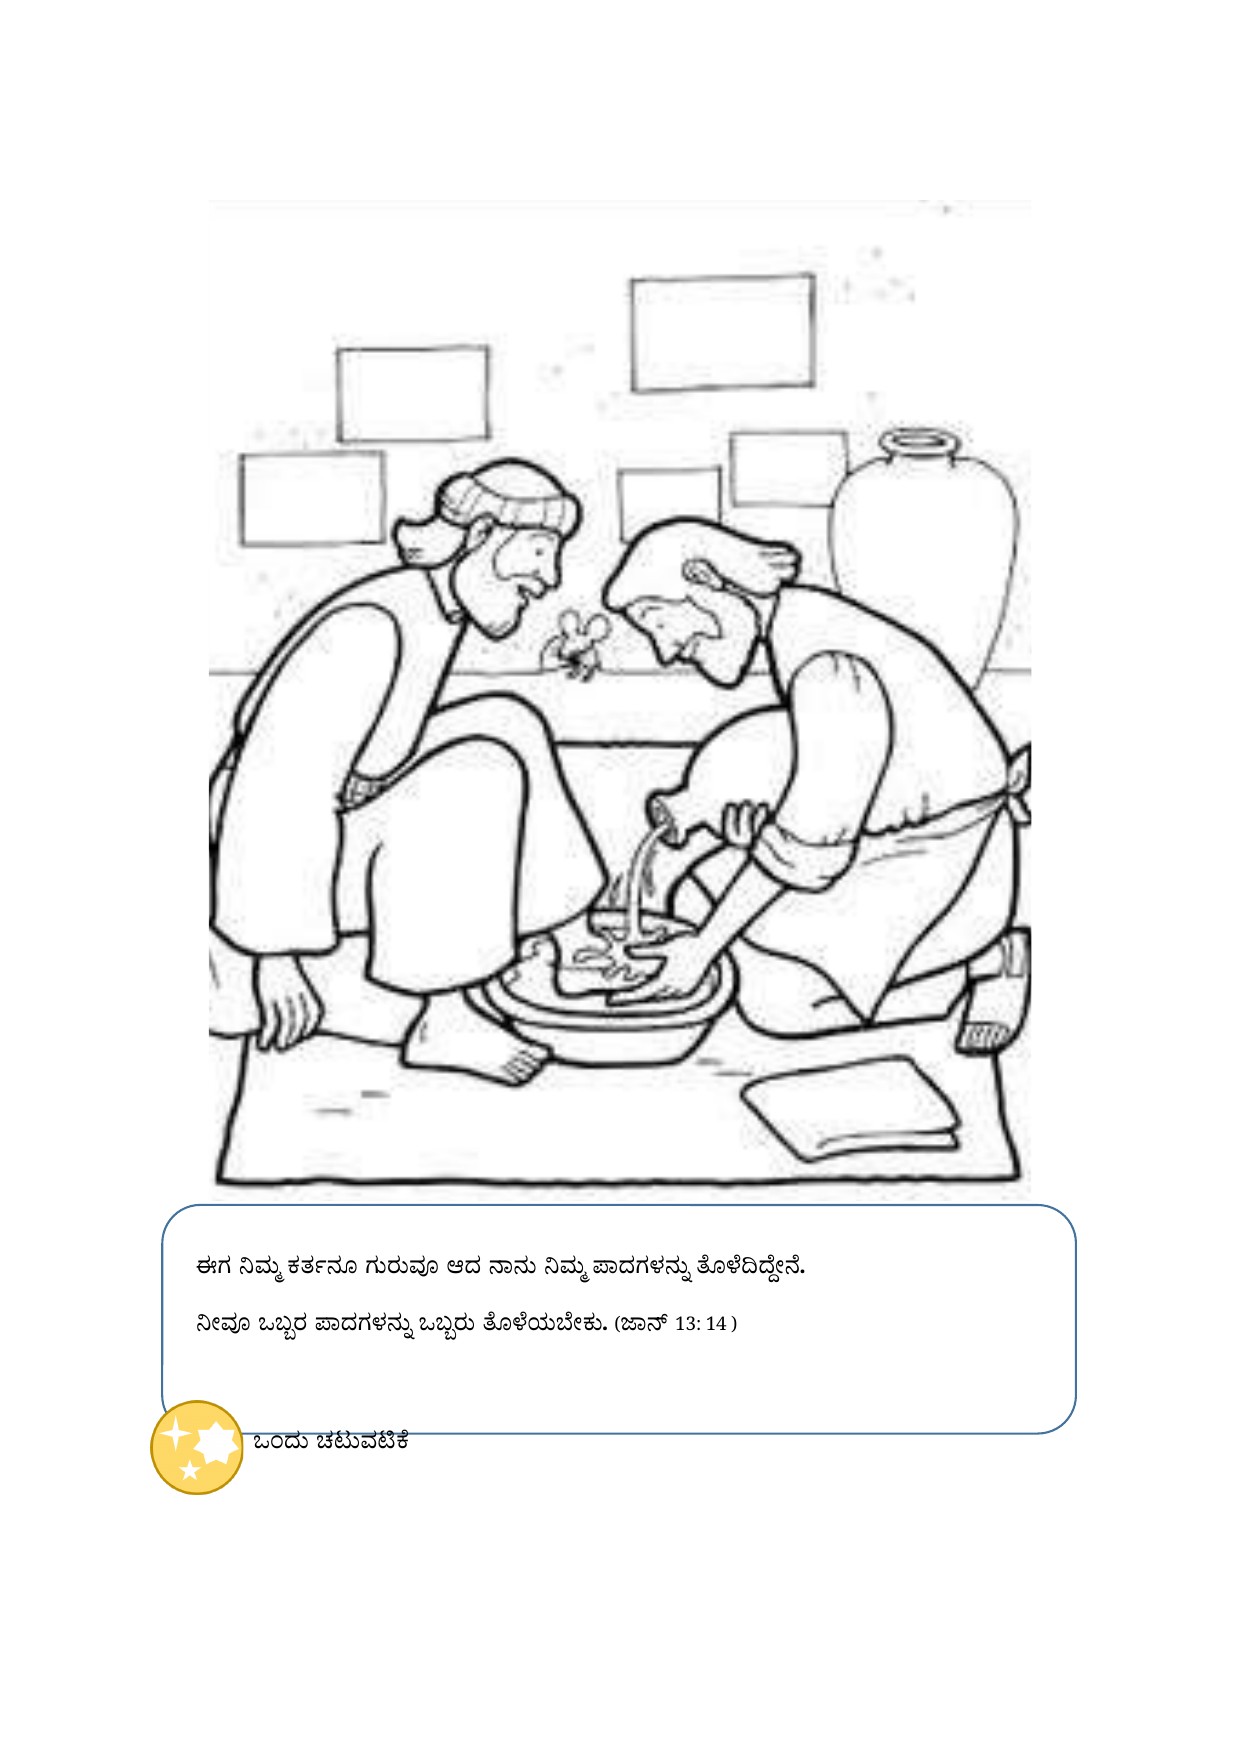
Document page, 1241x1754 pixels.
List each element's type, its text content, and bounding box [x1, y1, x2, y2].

picture [150, 1400, 244, 1495]
text ಒಂದು ಚಟುವಟಿಕೆ [244, 1427, 1090, 1453]
text ನೀವೂ ಒಬ್ಬರ ಪಾದಗಳನ್ನು ಒಬ್ಬರು ತೊಳೆಯಬೇಕು. (ಜಾನ್ 13: 14 ) [150, 1309, 1090, 1347]
picture [208, 200, 1032, 1201]
text ಈಗ ನಿಮ್ಮ ಕರ್ತನೂ ಗುರುವೂ ಆದ ನಾನು ನಿಮ್ಮ ಪಾದಗಳನ್ನು ತೊಳೆದಿದ್ದೇನೆ. [150, 1252, 1090, 1290]
